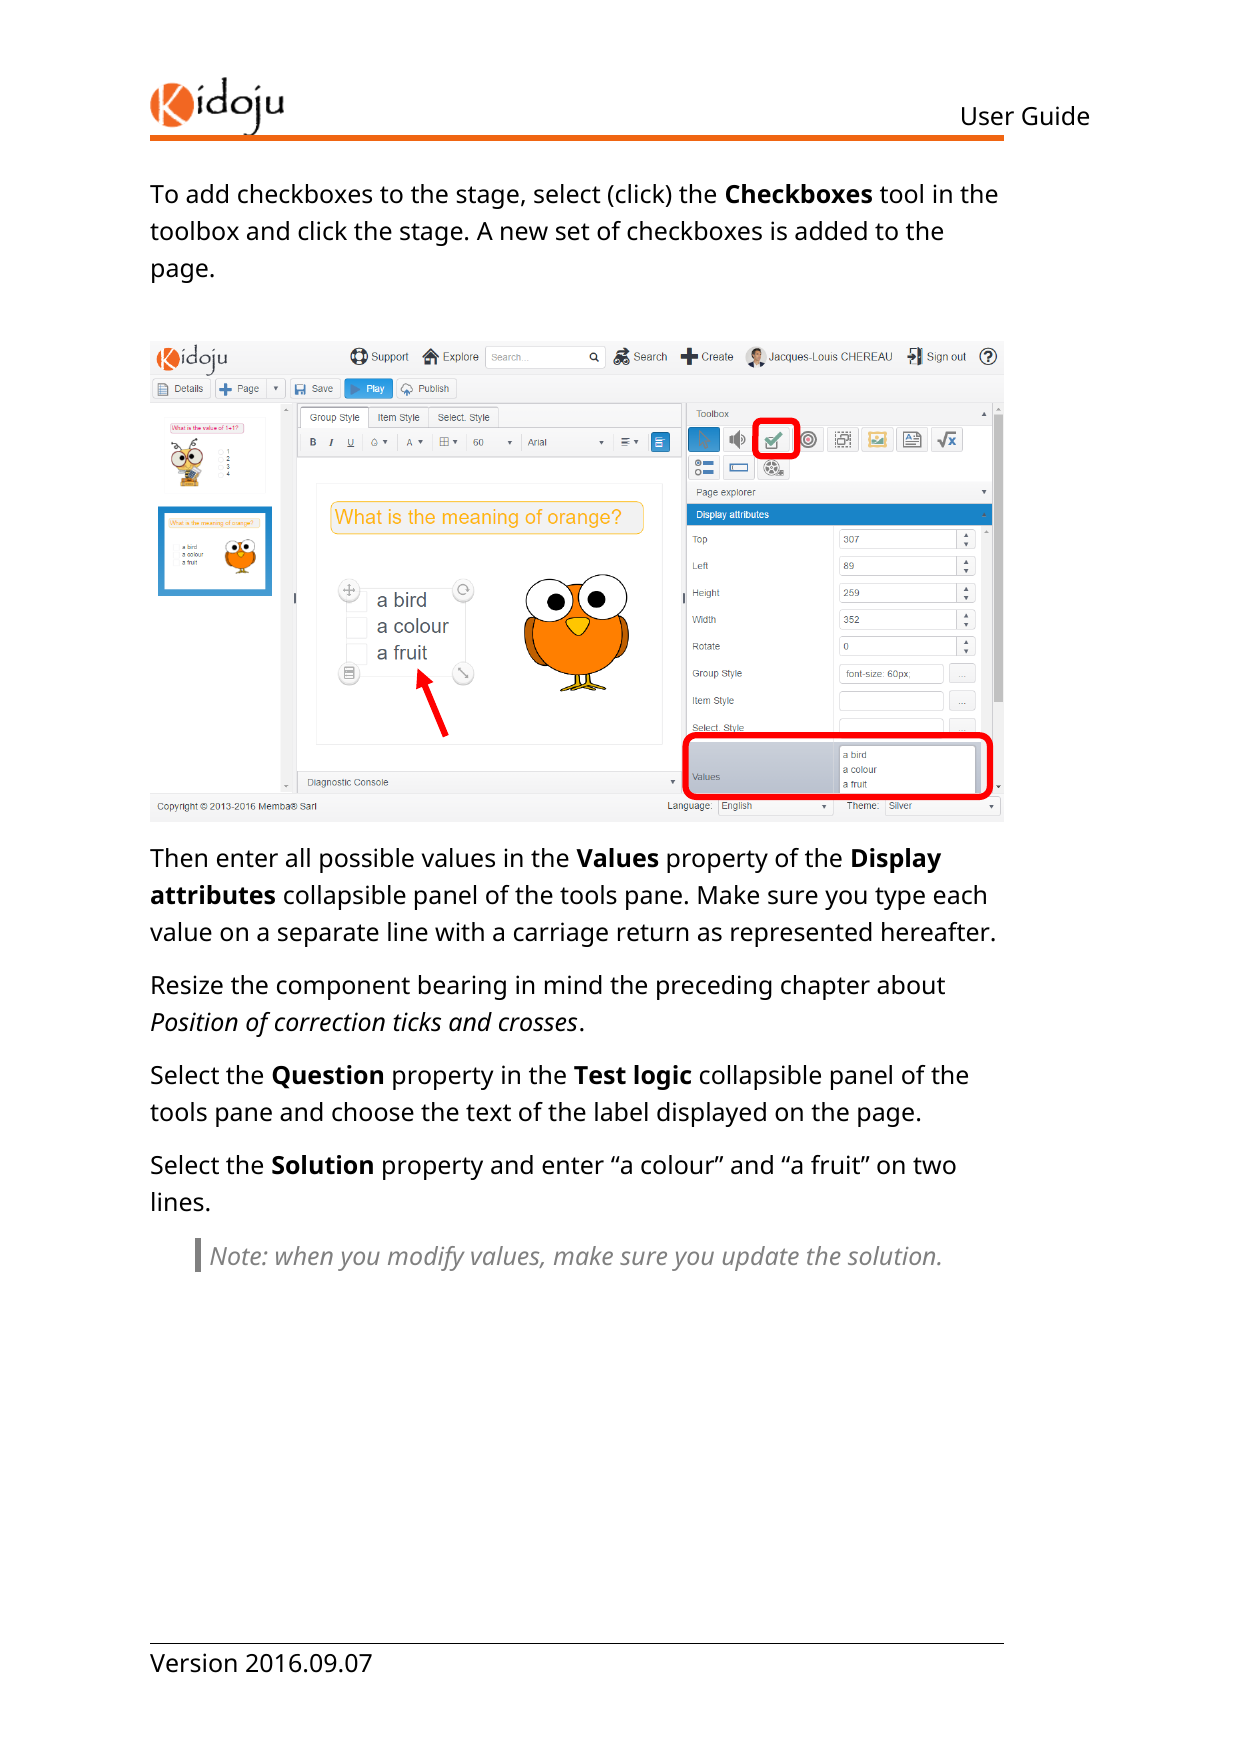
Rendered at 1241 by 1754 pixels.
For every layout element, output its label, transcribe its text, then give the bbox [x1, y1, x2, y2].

picture [150, 76, 284, 135]
text Resize the component bearing in mind the preceding chapter about Position of correction ticks and crosses. [150, 968, 1004, 1038]
text Note: when you modify values, make sure you update the solution. [201, 1238, 1004, 1272]
text To add checkboxes to the stage, select (click) the Checkboxes tool in the toolbox and click the stage. A new set of checkboxes is added to the page. [150, 177, 1004, 285]
picture [150, 341, 1004, 822]
text Select the Question property in the Test logic collapsible panel of the tools pane and choose the text of the label displayed on the page. [150, 1058, 1004, 1129]
text Then enter all possible values in the Values property of the Display attributes collapsible panel of the tools pane. Make sure you type each value on a separate line with a carriage return as represented hereafter. [150, 841, 1004, 948]
text Select the Solution property and enter “a colour” and “a fruit” on two lines. [150, 1148, 1004, 1219]
